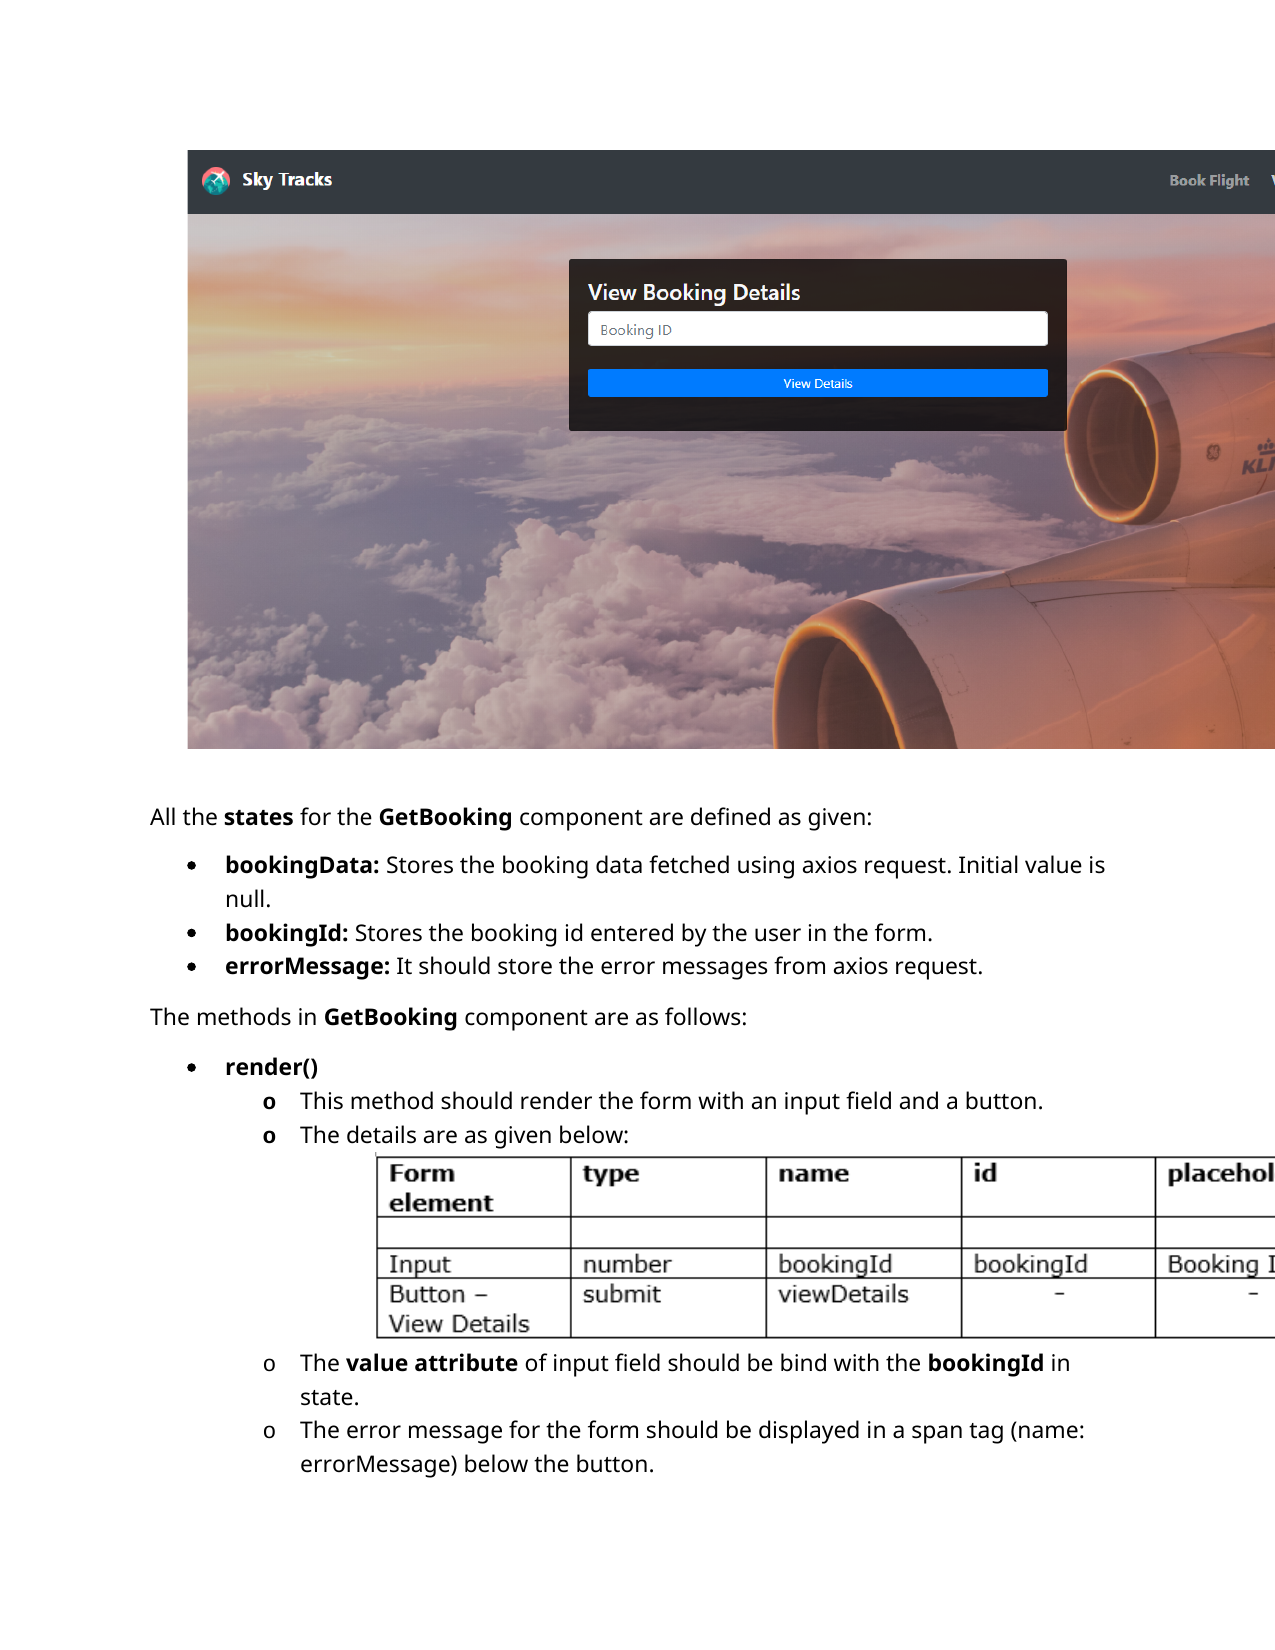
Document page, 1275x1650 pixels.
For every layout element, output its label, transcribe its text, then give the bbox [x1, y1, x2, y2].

list bookingData: Stores the booking data fetched using axios request. Initial value is null. [187, 849, 1125, 914]
list The error message for the form should be displayed in a span tag (name: errorMessage) below the button. [262, 1414, 1125, 1479]
picture [375, 1152, 1275, 1345]
text All the states for the GetBooking component are defined as given: [150, 801, 1125, 832]
list errorMessage: It should store the error messages from axios request. [187, 950, 1125, 981]
picture [187, 150, 1275, 749]
list This method should render the form with an input field and a button. [262, 1085, 1125, 1116]
list bookingId: Stores the booking id entered by the user in the form. [187, 916, 1125, 948]
list The details are as given below: [262, 1119, 1125, 1150]
list render() [187, 1051, 1125, 1082]
list The value attribute of input field should be bind with the bookingId in state. [262, 1347, 1125, 1412]
text The methods in GetBooking component are as follows: [150, 1001, 1125, 1032]
